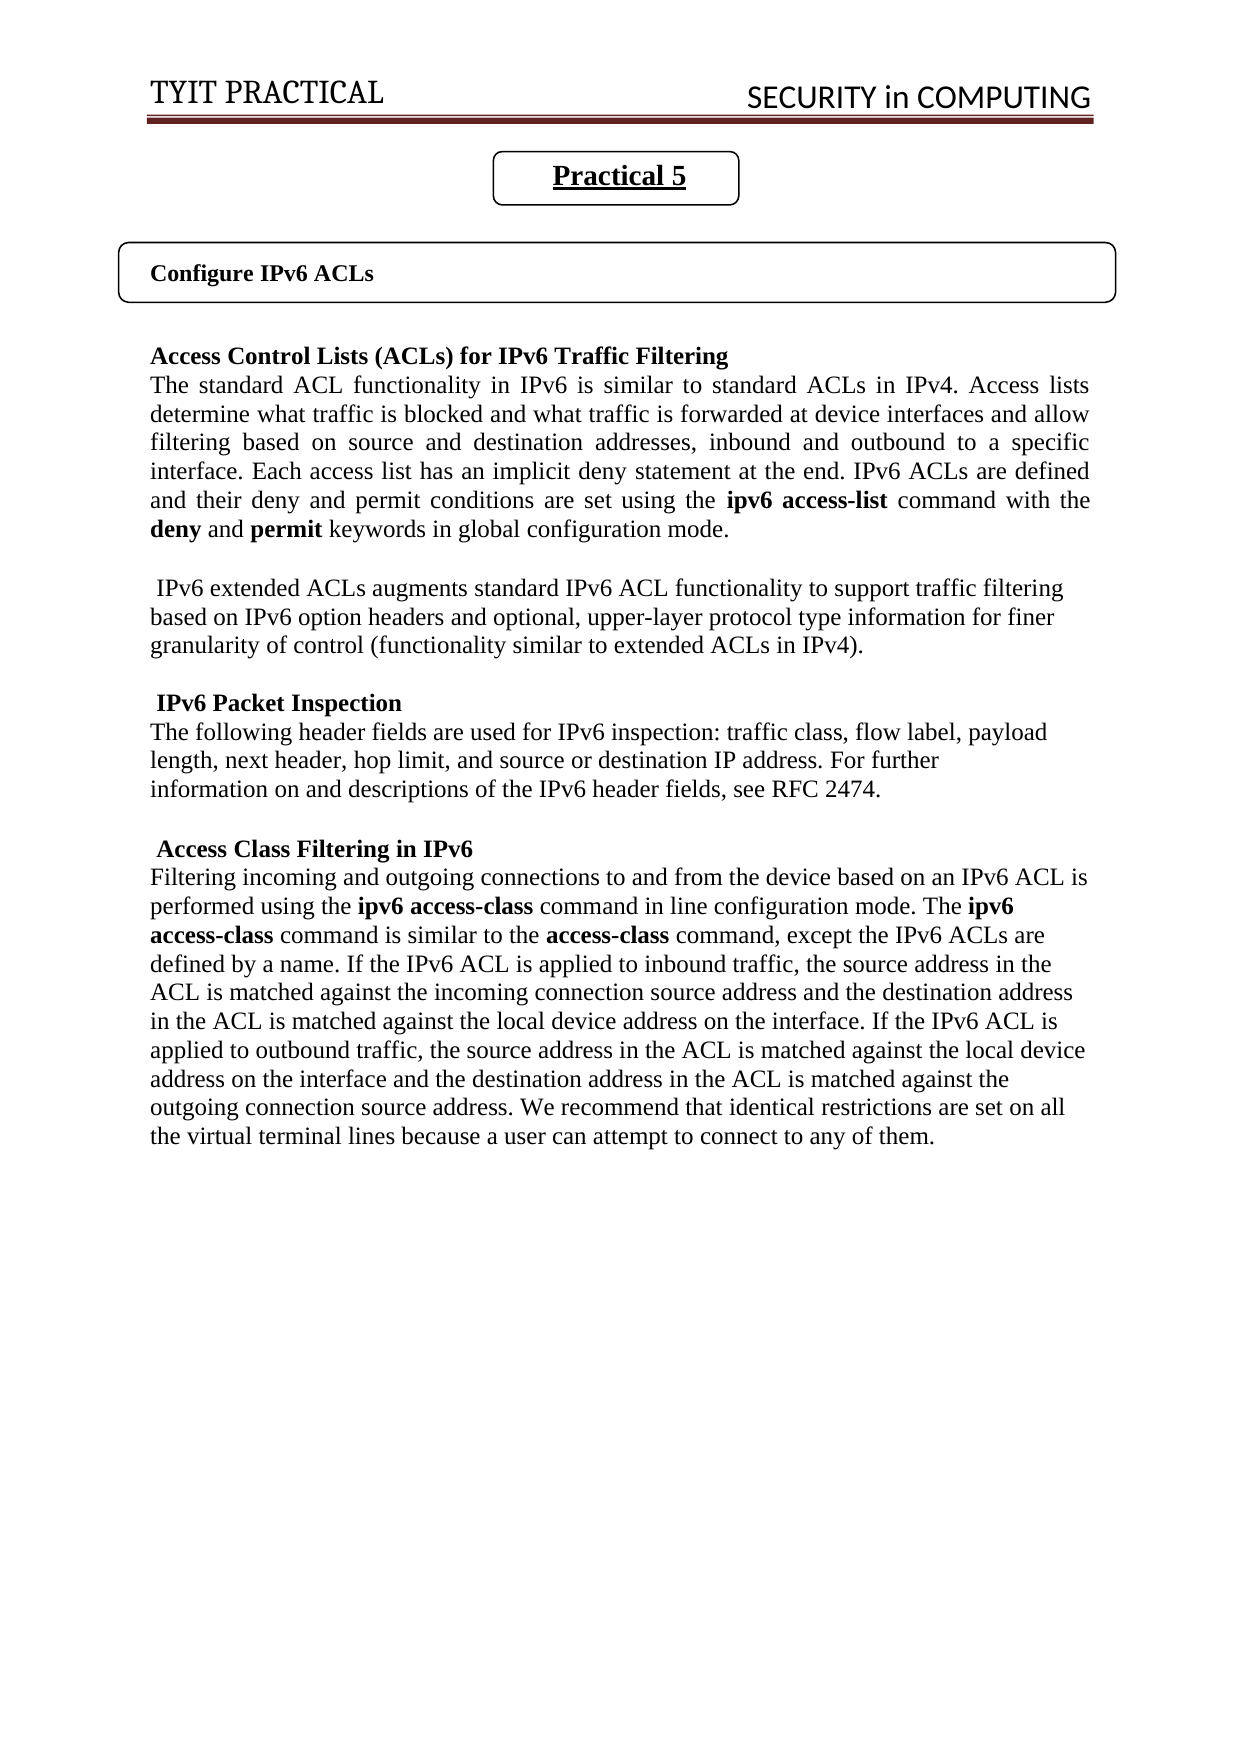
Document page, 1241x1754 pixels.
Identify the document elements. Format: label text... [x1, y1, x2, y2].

subtitle Access Class Filtering in IPv6 [156, 834, 1161, 862]
text access-class command is similar to the access-class command, except the IPv6 ACLs are defined by a name. If the IPv6 ACL is applied to inbound traffic, the source address in the ACL is matched against the incoming connection source address and the destination address in the ACL is matched against the local device address on the interface. If the IPv6 ACL is applied to outbound traffic, the source address in the ACL is matched against the local device address on the interface and the destination address in the ACL is matched against the outgoing connection source address. We recommend that identical restrictions are set on all the virtual terminal lines because a user can attempt to connect to any of them. [150, 920, 1087, 1150]
text Filtering incoming and outgoing connections to and from the device based on an IPv6 ACL is performed using the ipv6 access-class command in line configuration mode. The ipv6 [150, 862, 1090, 920]
text The standard ACL functionality in IPv6 is similar to standard ACLs in IPv4. Access lists determine what traffic is blocked and what traffic is forwarded at device interfaces and allow filtering based on source and destination addresses, inbound and outbound to a specific interface. Each access list has an implicit deny statement at the end. IPv6 ACLs are defined and their deny and permit conditions are set using the ipv6 access-list command with the deny and permit keywords in global configuration mode. [150, 370, 1091, 542]
text IPv6 extended ACLs augments standard IPv6 ACL functionality to support traffic filtering based on IPv6 option headers and optional, upper-layer protocol type information for finer granularity of control (functionality similar to extended ACLs in IPv4). [150, 573, 1065, 659]
text The following header fields are used for IPv6 inspection: traffic class, flow label, payload length, next header, hop limit, and source or destination IP address. For further information on and descriptions of the IPv6 header fields, see RFC 2474. [150, 717, 1063, 803]
subtitle Access Control Lists (ACLs) for IPv6 Traffic Filtering [150, 341, 1161, 370]
subtitle IPv6 Packet Inspection [156, 688, 1161, 717]
